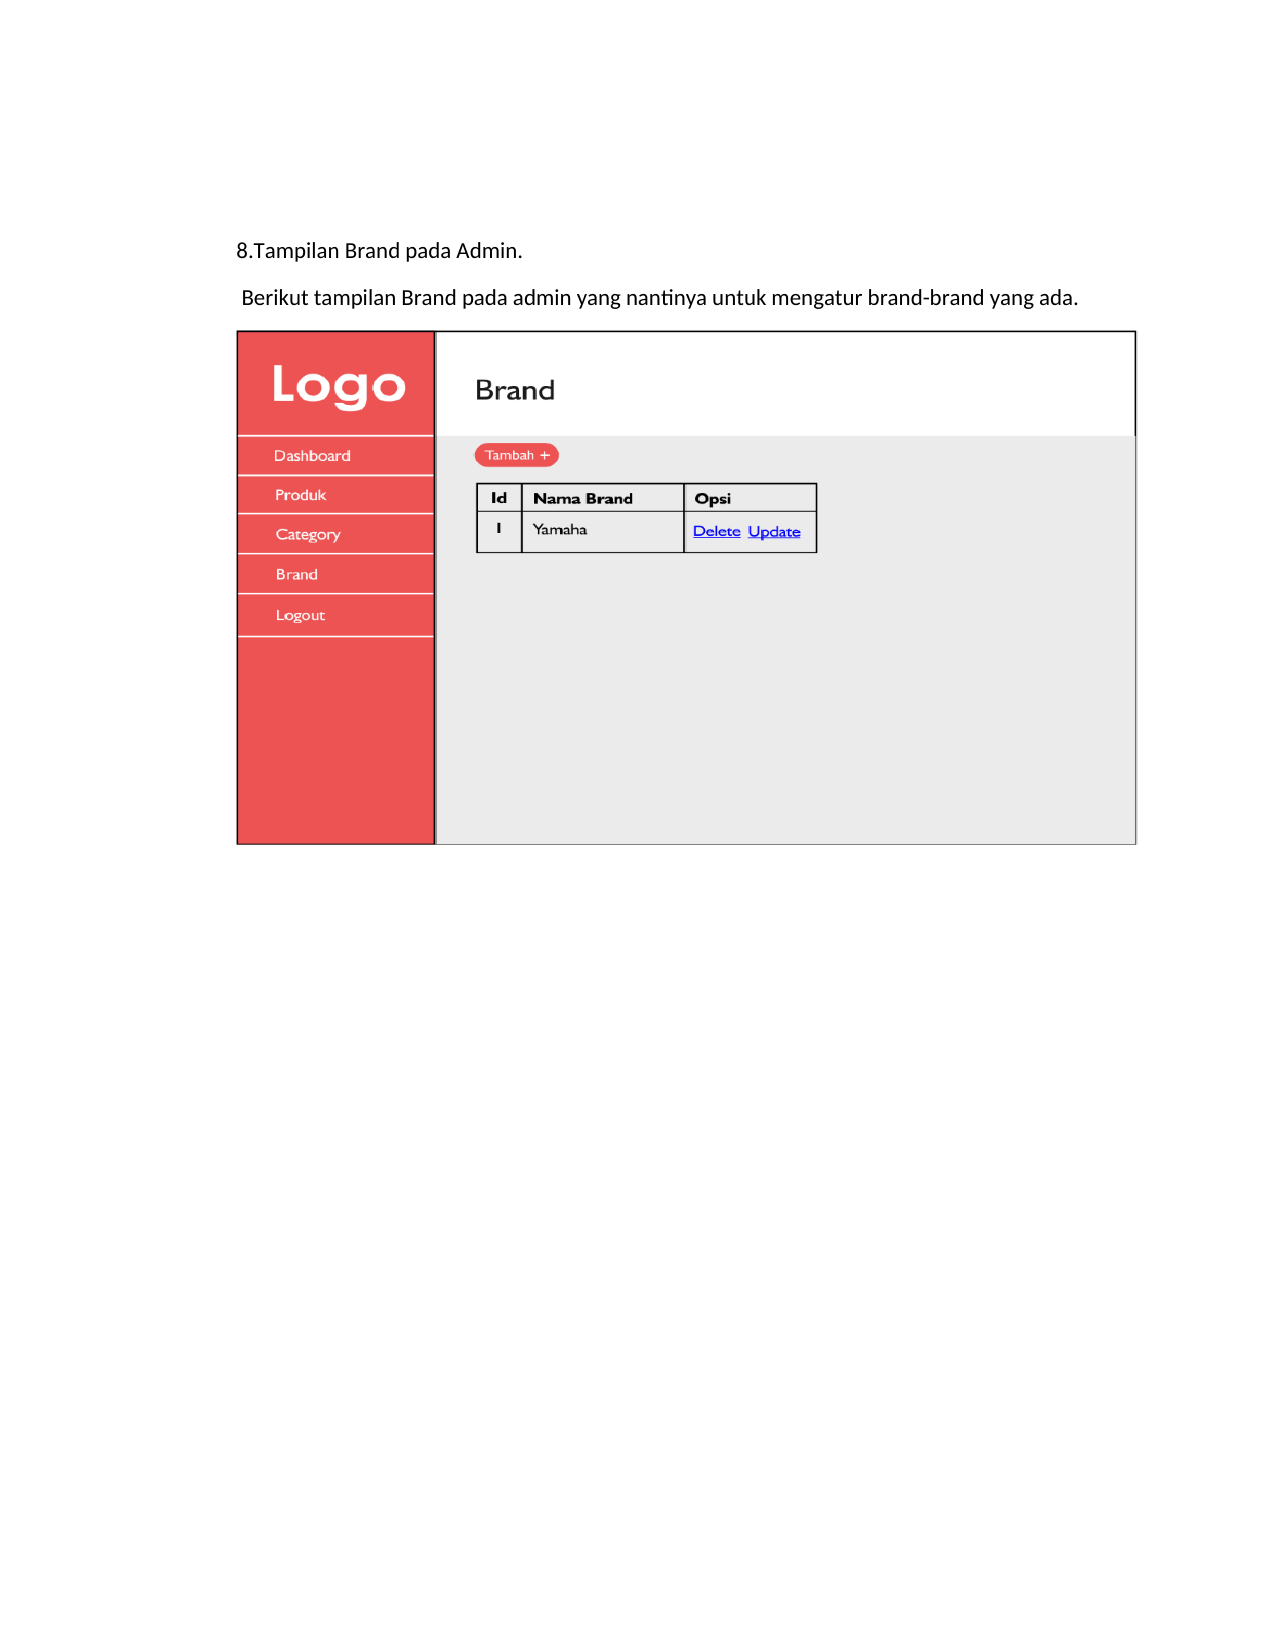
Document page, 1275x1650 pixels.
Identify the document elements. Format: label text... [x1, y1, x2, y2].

picture [236, 330, 1138, 845]
text 8.Tampilan Brand pada Admin. [236, 236, 1098, 264]
text Berikut tampilan Brand pada admin yang nantinya untuk mengatur brand-brand yang ada. [236, 283, 1098, 311]
